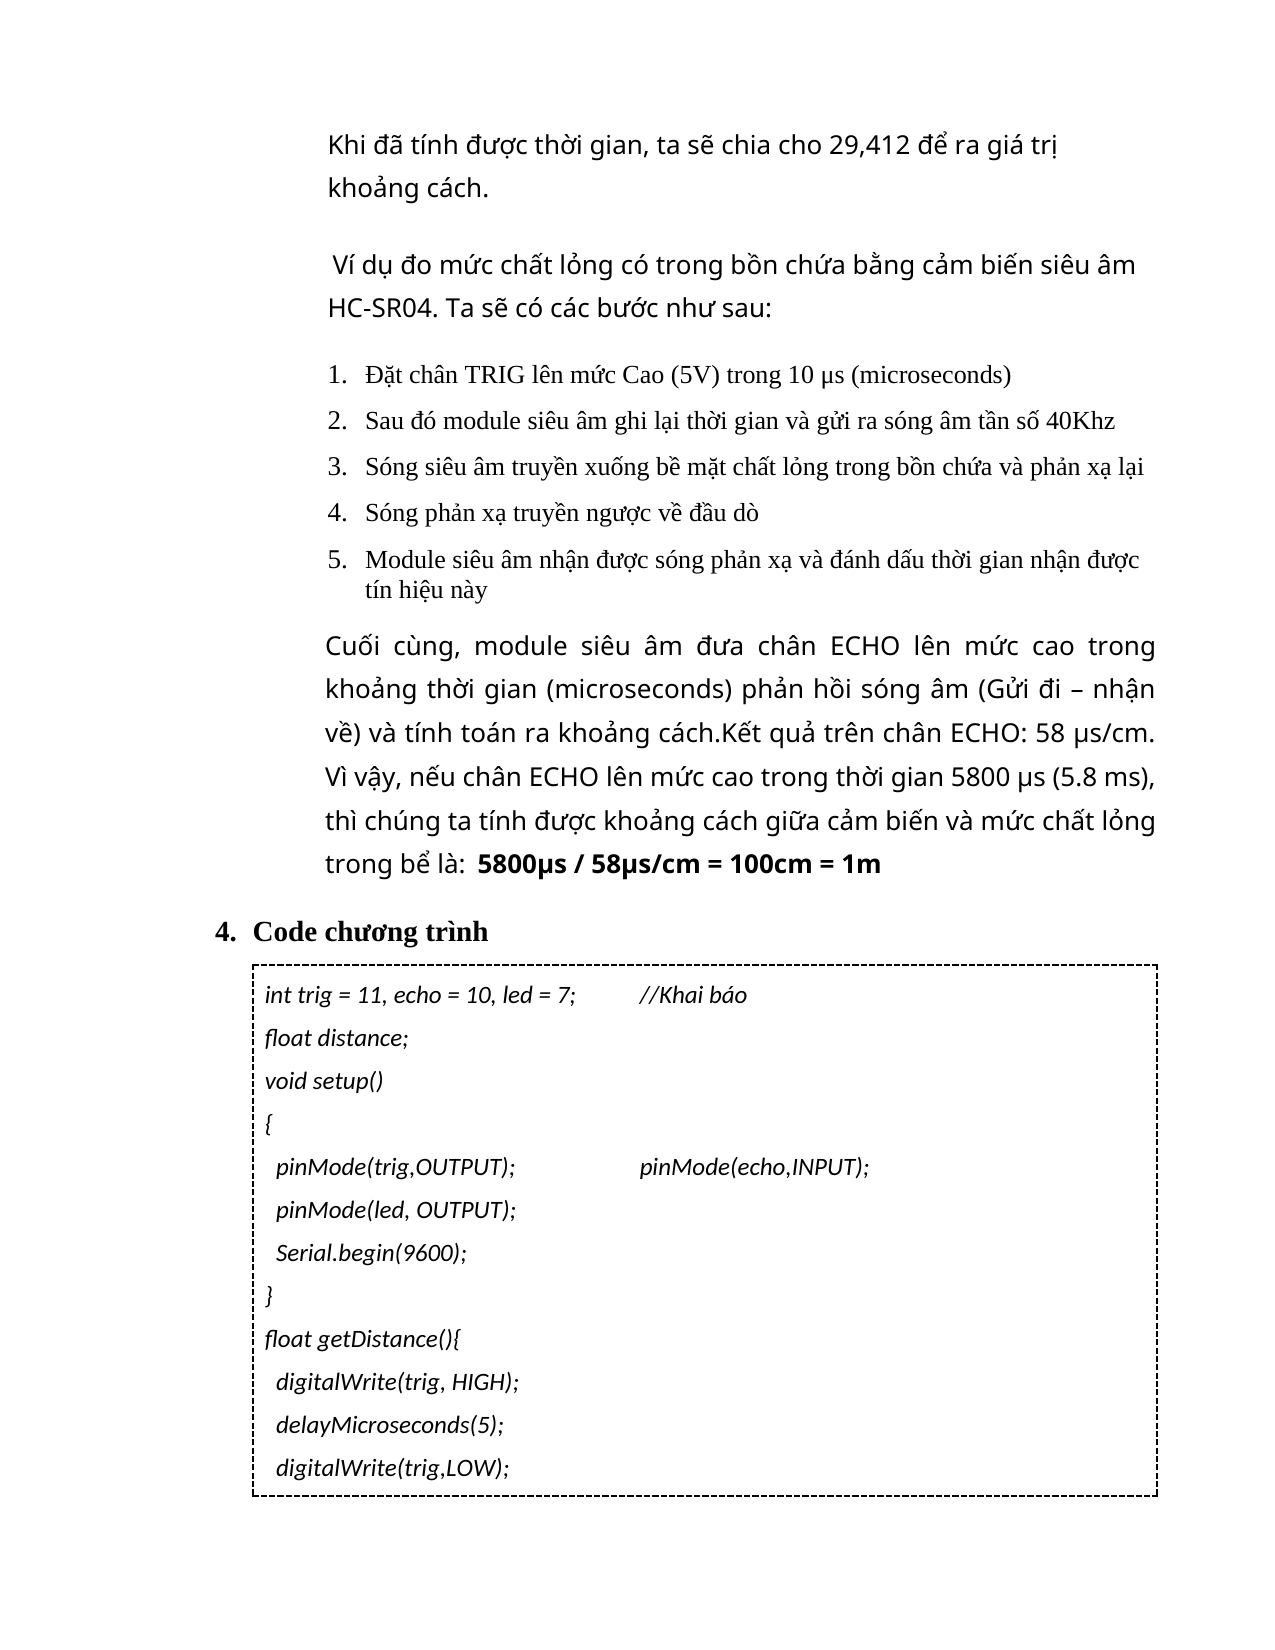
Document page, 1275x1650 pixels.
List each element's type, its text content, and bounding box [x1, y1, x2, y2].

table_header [253, 964, 1157, 1495]
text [327, 118, 1157, 206]
list Sau đó module siêu âm ghi lại thời gian và gửi ra sóng âm tần số 40Khz [327, 404, 1157, 435]
subtitle Code chương trình [215, 914, 1157, 947]
list Đặt chân TRIG lên mức Cao (5V) trong 10 μs (microseconds) [327, 358, 1157, 389]
list Sóng phản xạ truyền ngược về đầu dò [327, 497, 1157, 528]
text Cuối cùng, module siêu âm đưa chân ECHO lên mức cao trong khoảng thời gian (microseconds) phản hồi sóng âm (Gửi đi – nhận về) và tính toán ra khoảng cách.Kết quả trên chân ECHO: 58 μs/cm. Vì vậy, nếu chân ECHO lên mức cao trong thời gian 5800 μs (5.8 ms), thì chúng ta tính được khoảng cách giữa cảm biến và mức chất lỏng trong bể là: 5800μs / 58μs/cm = 100cm = 1m [325, 619, 1157, 881]
list Module siêu âm nhận được sóng phản xạ và đánh dấu thời gian nhận được tín hiệu này [327, 543, 1157, 604]
list Sóng siêu âm truyền xuống bề mặt chất lỏng trong bồn chứa và phản xạ lại [327, 450, 1157, 482]
text Ví dụ đo mức chất lỏng có trong bồn chứa bằng cảm biến siêu âm HC-SR04. Ta sẽ có các bước như sau: [327, 238, 1157, 326]
